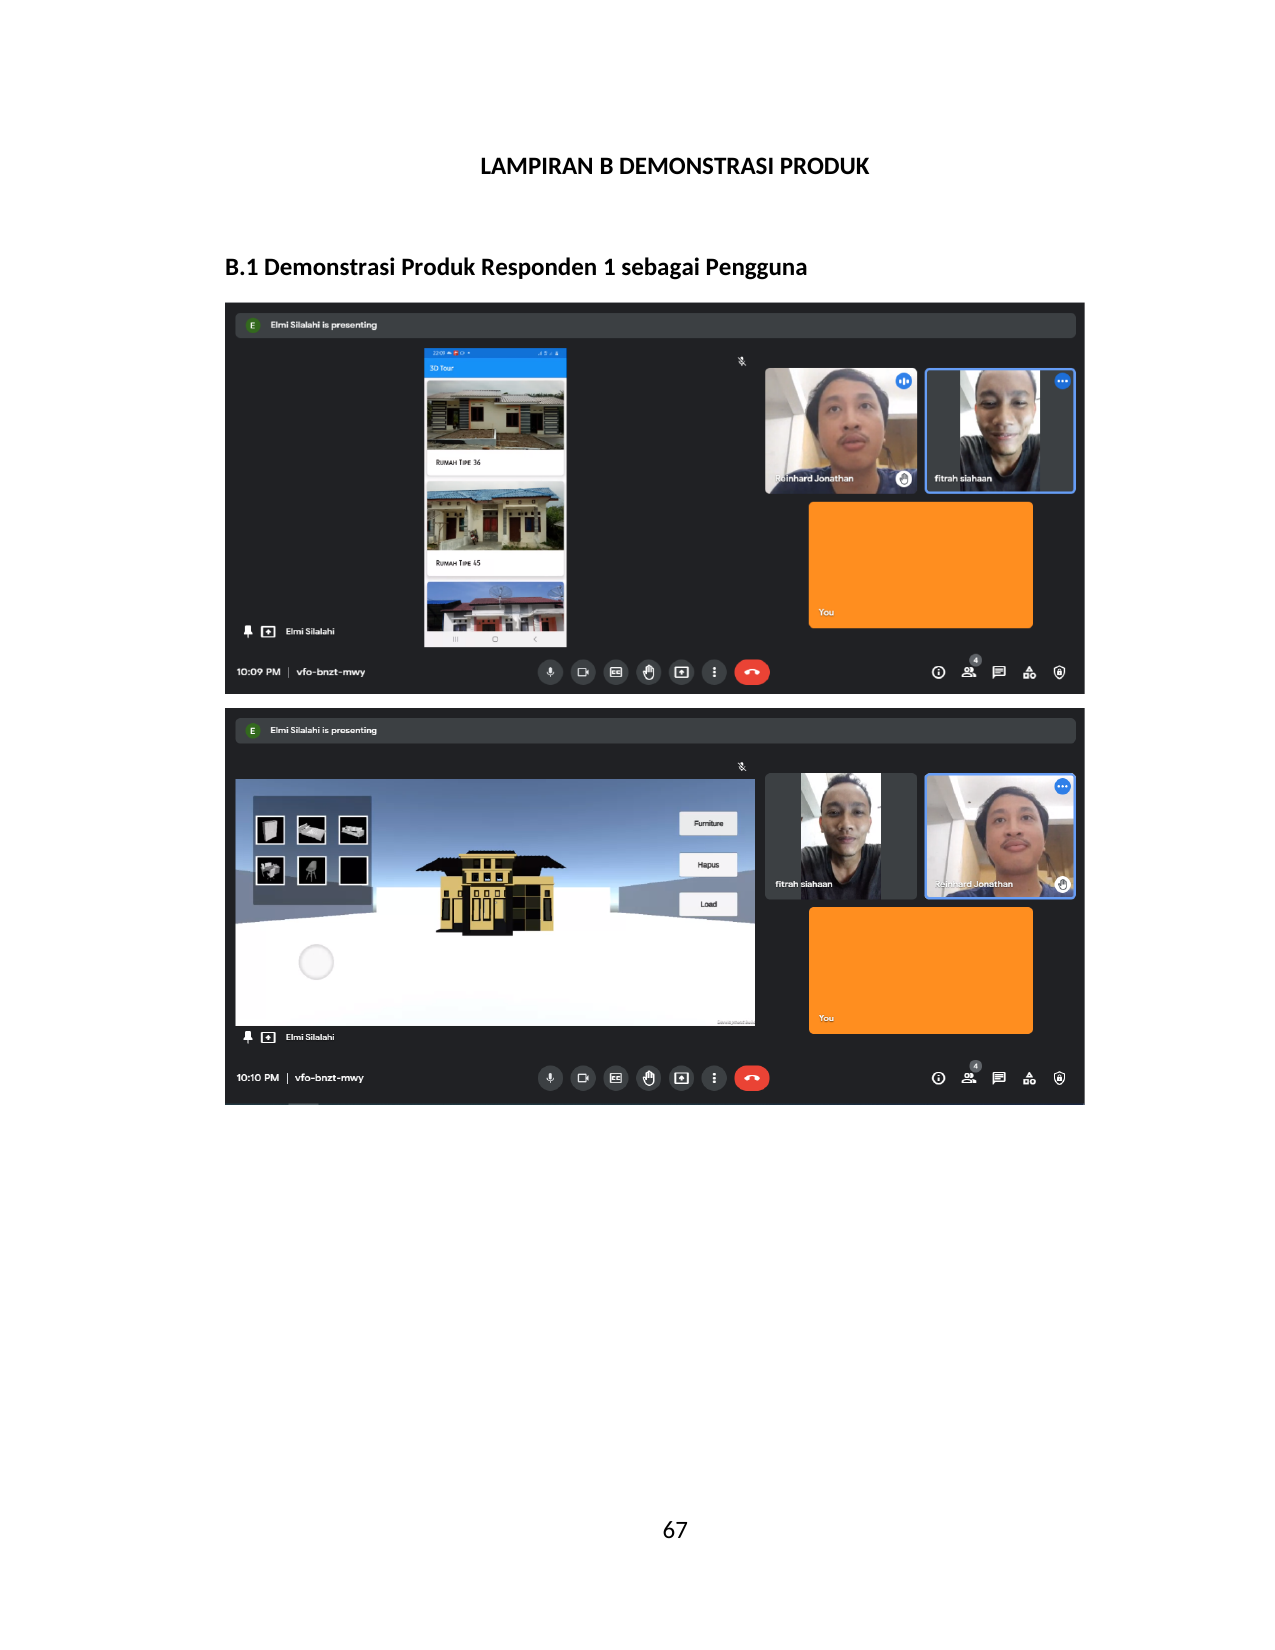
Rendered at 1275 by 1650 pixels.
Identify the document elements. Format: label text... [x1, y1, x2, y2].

text B.1 Demonstrasi Produk Responden 1 sebagai Pengguna [225, 251, 1125, 281]
text LAMPIRAN B DEMONSTRASI PRODUK [225, 150, 1125, 181]
picture [225, 296, 1085, 694]
picture [225, 708, 1085, 1105]
